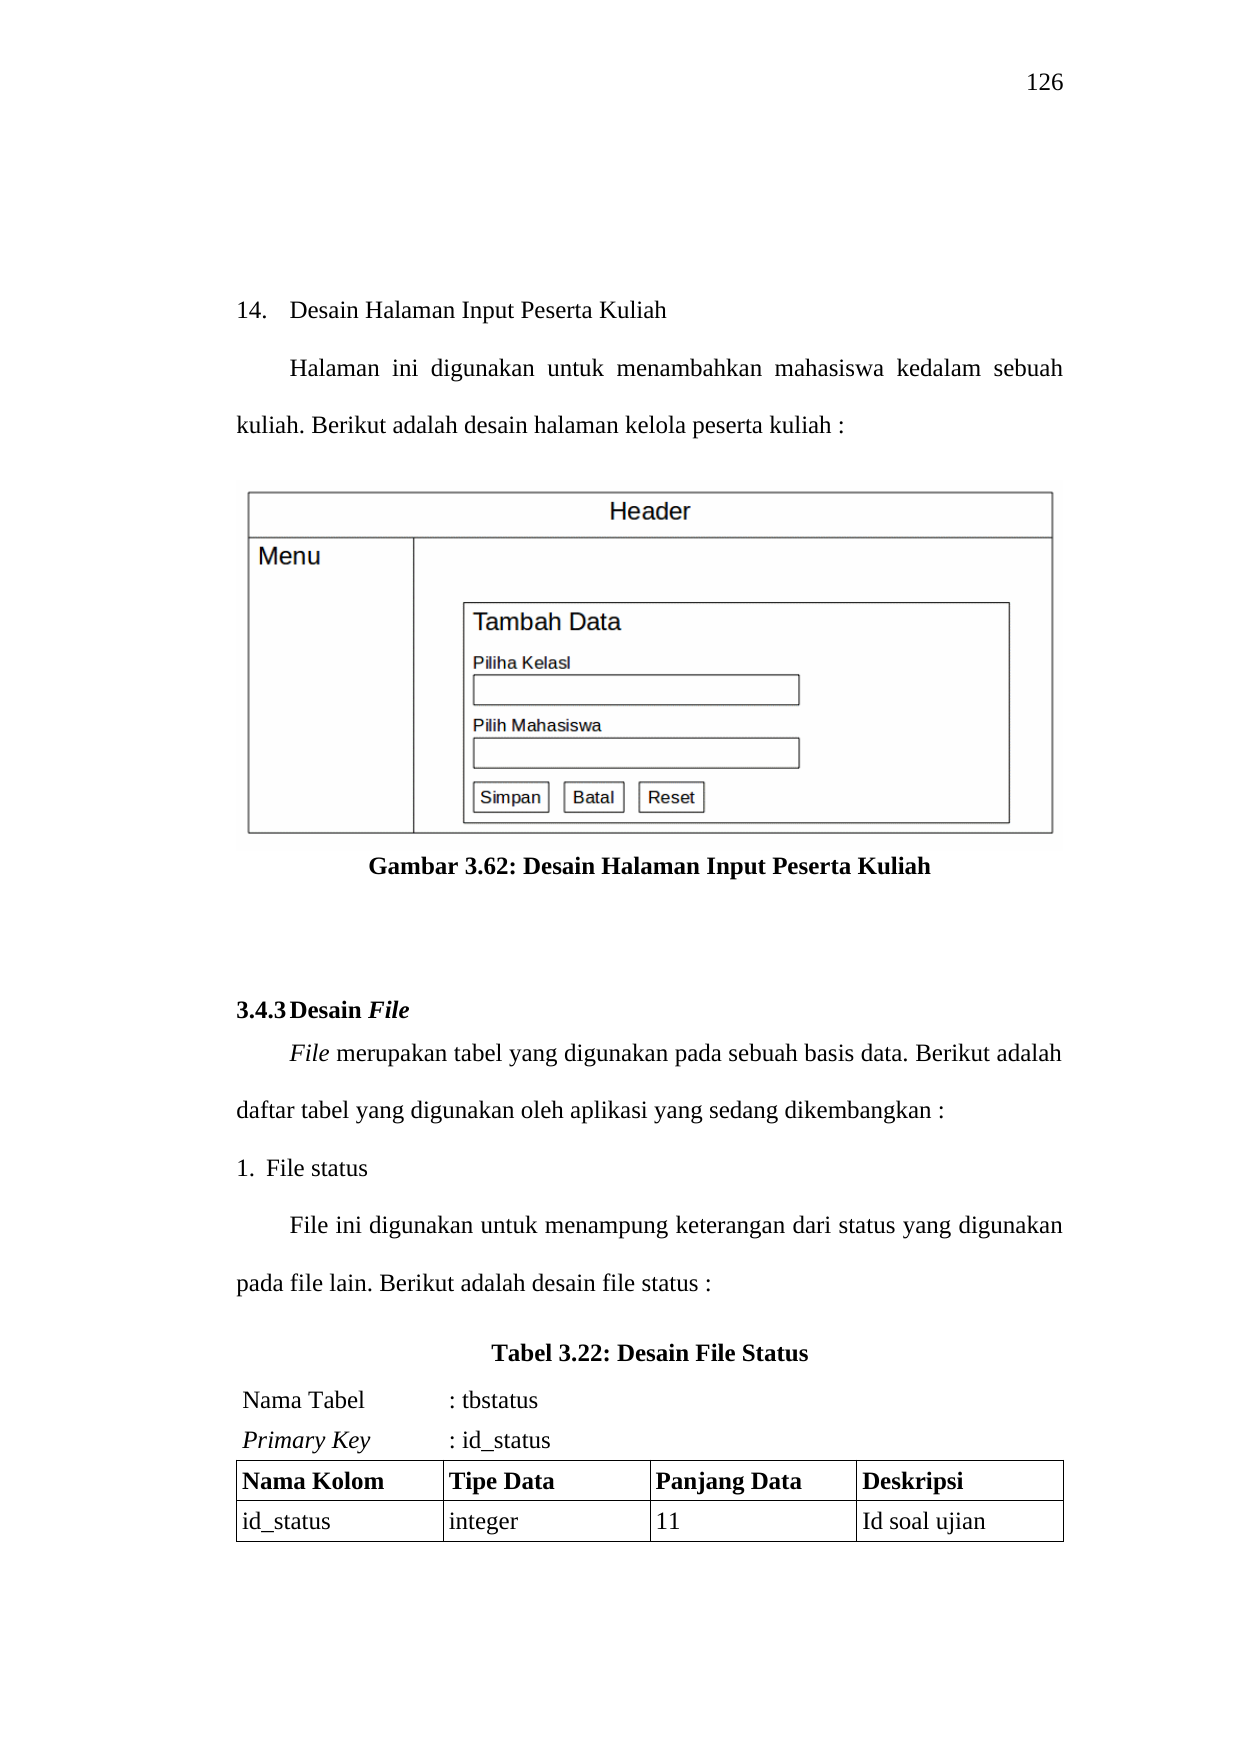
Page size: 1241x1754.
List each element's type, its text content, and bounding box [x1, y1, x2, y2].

table_cell Panjang Data [651, 1461, 856, 1500]
table_cell : id_status [443, 1419, 1063, 1459]
table_cell id_status [237, 1501, 443, 1541]
table_cell 11 [651, 1501, 856, 1541]
text 3.4.3 Desain File [236, 995, 1063, 1023]
text Tabel 3.22: Desain File Status [236, 1338, 1063, 1367]
text Halaman ini digunakan untuk menambahkan mahasiswa kedalam sebuah kuliah. Berikut adalah desain halaman kelola peserta kuliah : [236, 353, 1063, 439]
table_cell integer [444, 1501, 650, 1541]
table_cell Nama Kolom [237, 1461, 443, 1500]
table_header : tbstatus [443, 1379, 1063, 1419]
picture [236, 480, 1064, 851]
list File status [236, 1153, 1063, 1182]
text File merupakan tabel yang digunakan pada sebuah basis data. Berikut adalah daftar tabel yang digunakan oleh aplikasi yang sedang dikembangkan : [236, 1038, 1063, 1124]
table_cell Deskripsi [857, 1461, 1063, 1500]
table_cell Primary Key [236, 1419, 443, 1459]
table_cell Id soal ujian [857, 1501, 1063, 1541]
text File ini digunakan untuk menampung keterangan dari status yang digunakan pada file lain. Berikut adalah desain file status : [236, 1210, 1063, 1297]
list Desain Halaman Input Peserta Kuliah [236, 295, 1063, 324]
table_cell Tipe Data [444, 1461, 650, 1500]
table_header Nama Tabel [236, 1379, 443, 1419]
